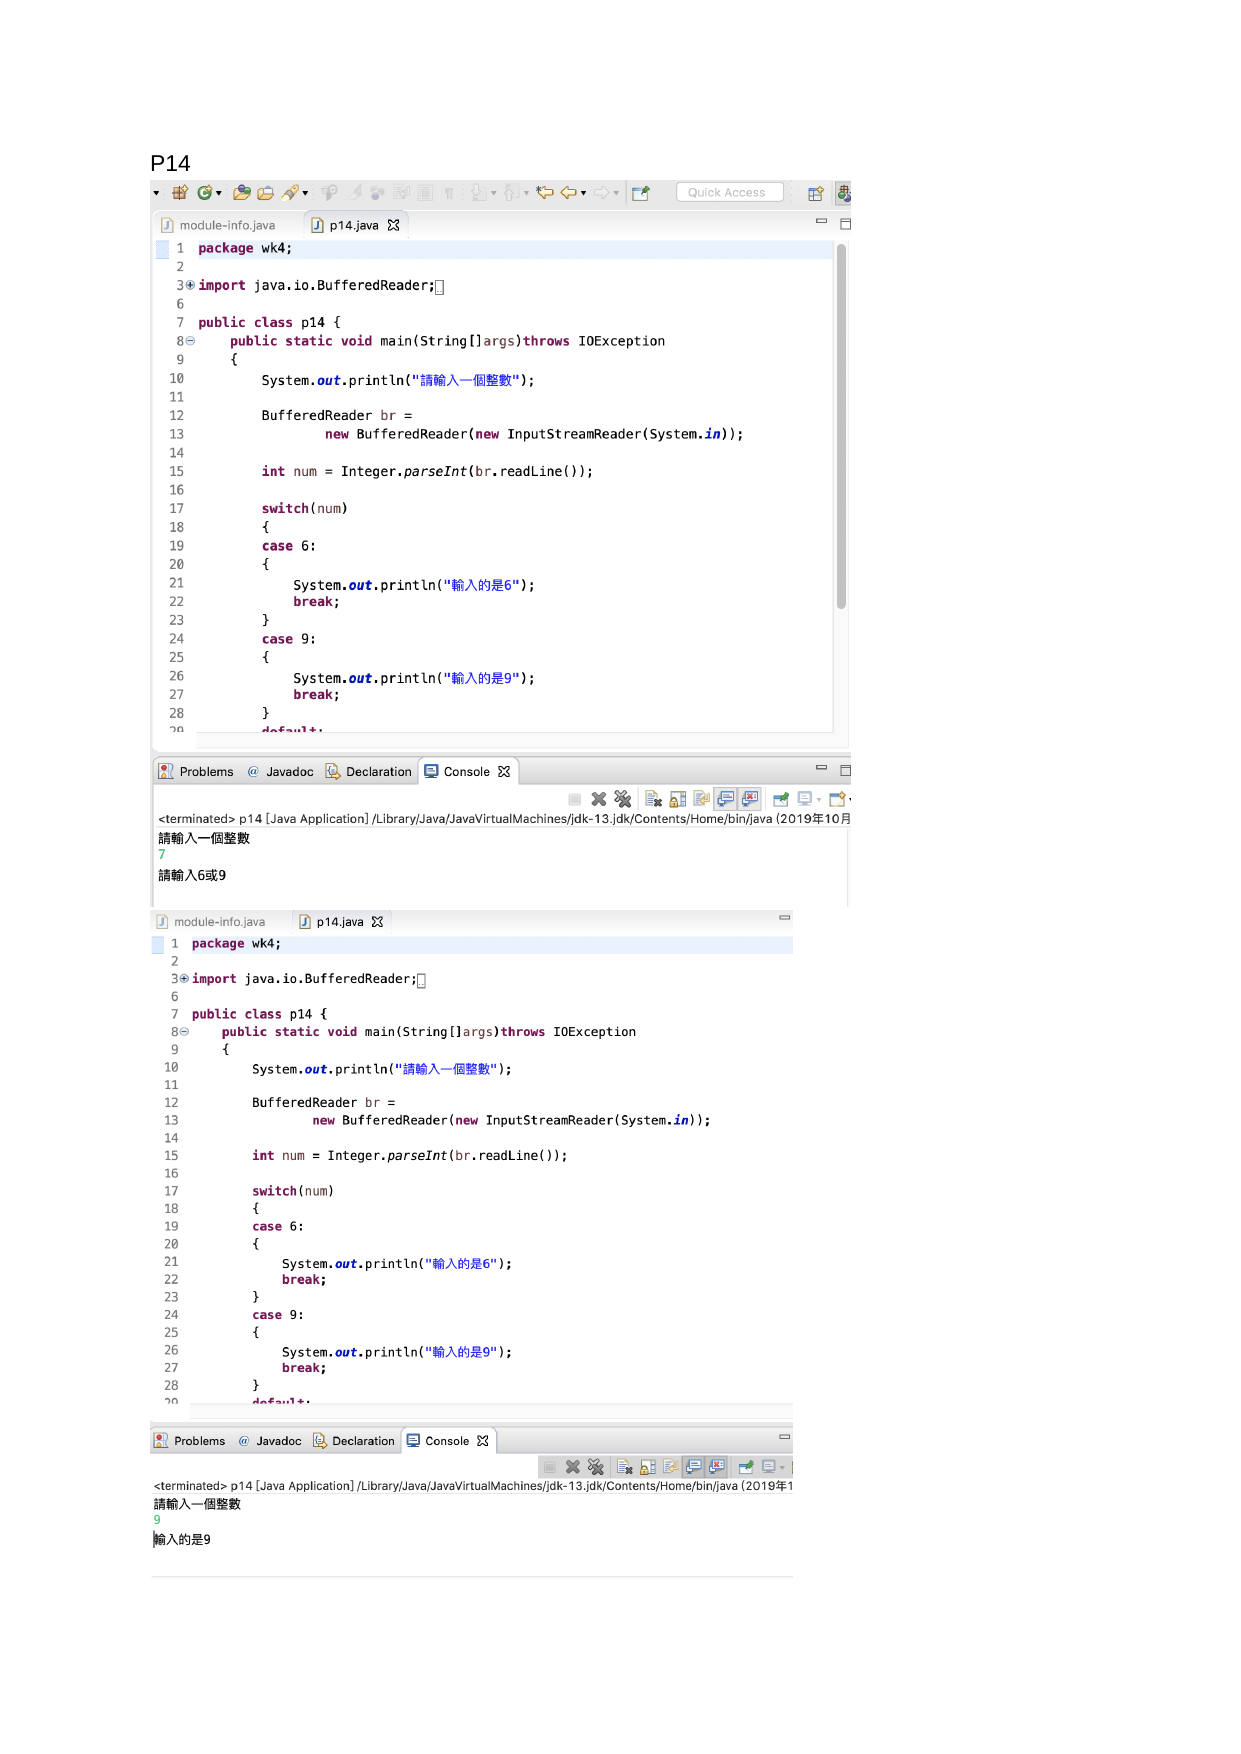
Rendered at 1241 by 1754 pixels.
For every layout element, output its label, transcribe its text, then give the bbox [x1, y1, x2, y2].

picture [150, 910, 793, 1579]
text P14 [150, 150, 1090, 176]
picture [150, 180, 851, 907]
